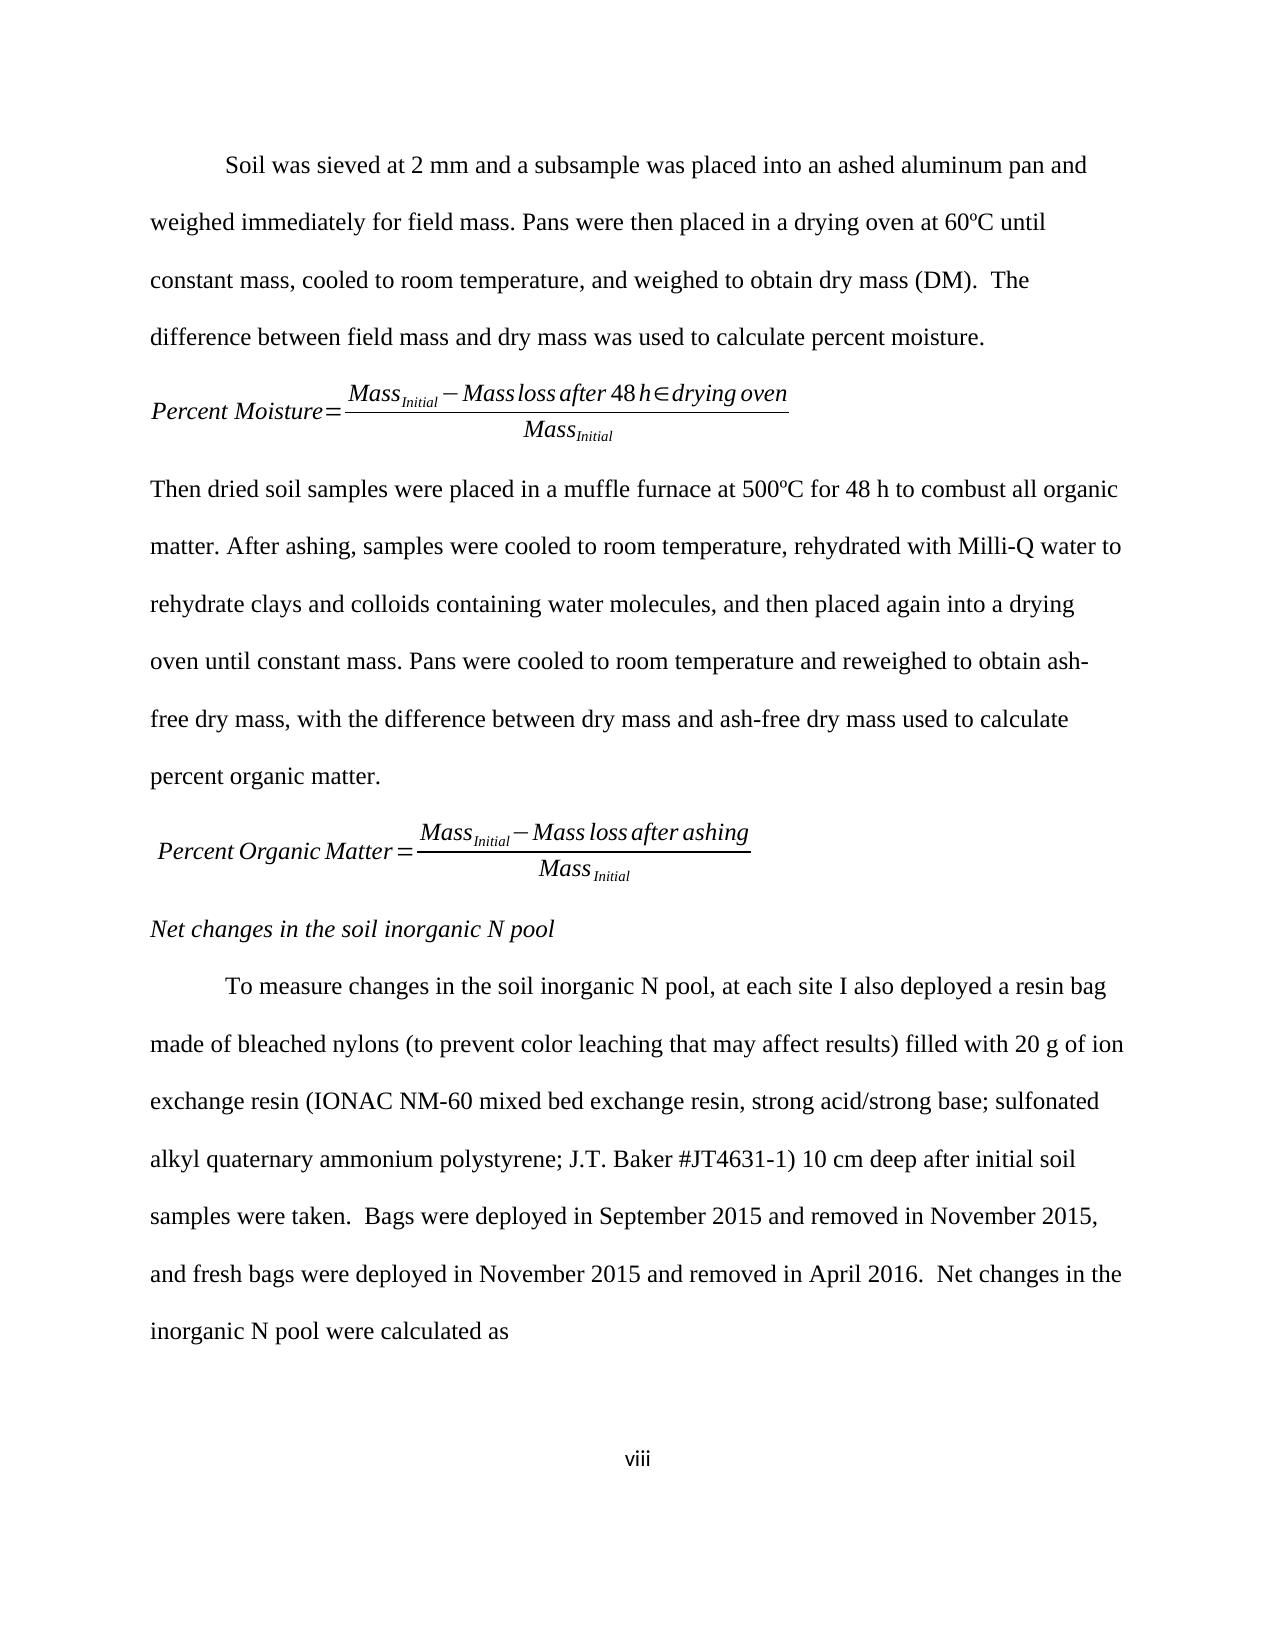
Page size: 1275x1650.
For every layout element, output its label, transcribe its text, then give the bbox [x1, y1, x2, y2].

text Net changes in the soil inorganic N pool [150, 914, 1125, 942]
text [150, 971, 1125, 1345]
text Soil was sieved at 2 mm and a subsample was placed into an ashed aluminum pan and weighed immediately for field mass. Pans were then placed in a drying oven at 60ºC until constant mass, cooled to room temperature, and weighed to obtain dry mass (DM). The difference between field mass and dry mass was used to calculate percent moisture. [150, 150, 1125, 446]
text Then dried soil samples were placed in a muffle furnace at 500ºC for 48 h to combust all organic matter. After ashing, samples were cooled to room temperature, rehydrated with Milli-Q water to rehydrate clays and colloids containing water molecules, and then placed again into a drying oven until constant mass. Pans were cooled to room temperature and reweighed to obtain ash-free dry mass, with the difference between dry mass and ash-free dry mass used to calculate percent organic matter. [150, 474, 1125, 790]
